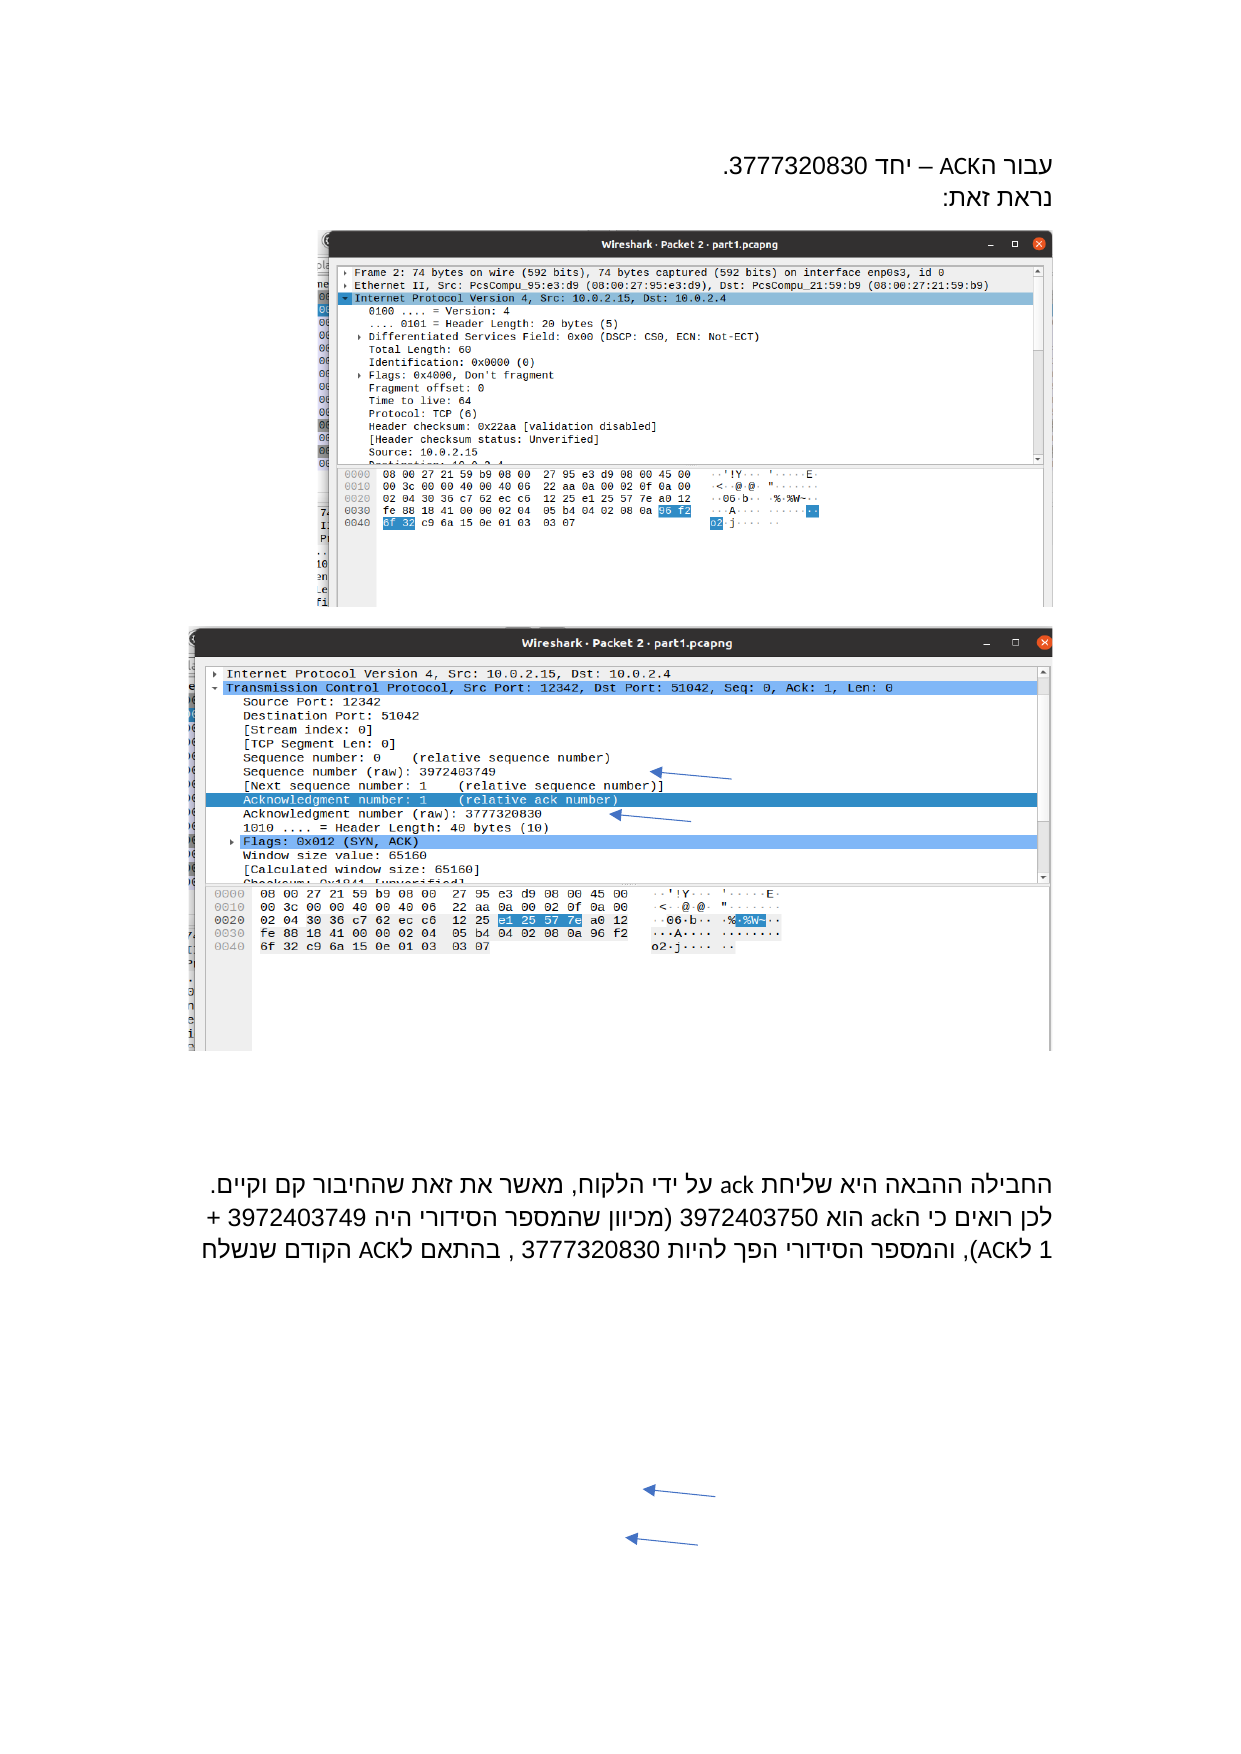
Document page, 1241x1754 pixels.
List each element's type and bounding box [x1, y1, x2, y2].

text [187, 150, 1053, 212]
text [187, 1169, 1053, 1265]
picture [188, 626, 1053, 1051]
picture [317, 230, 1053, 607]
